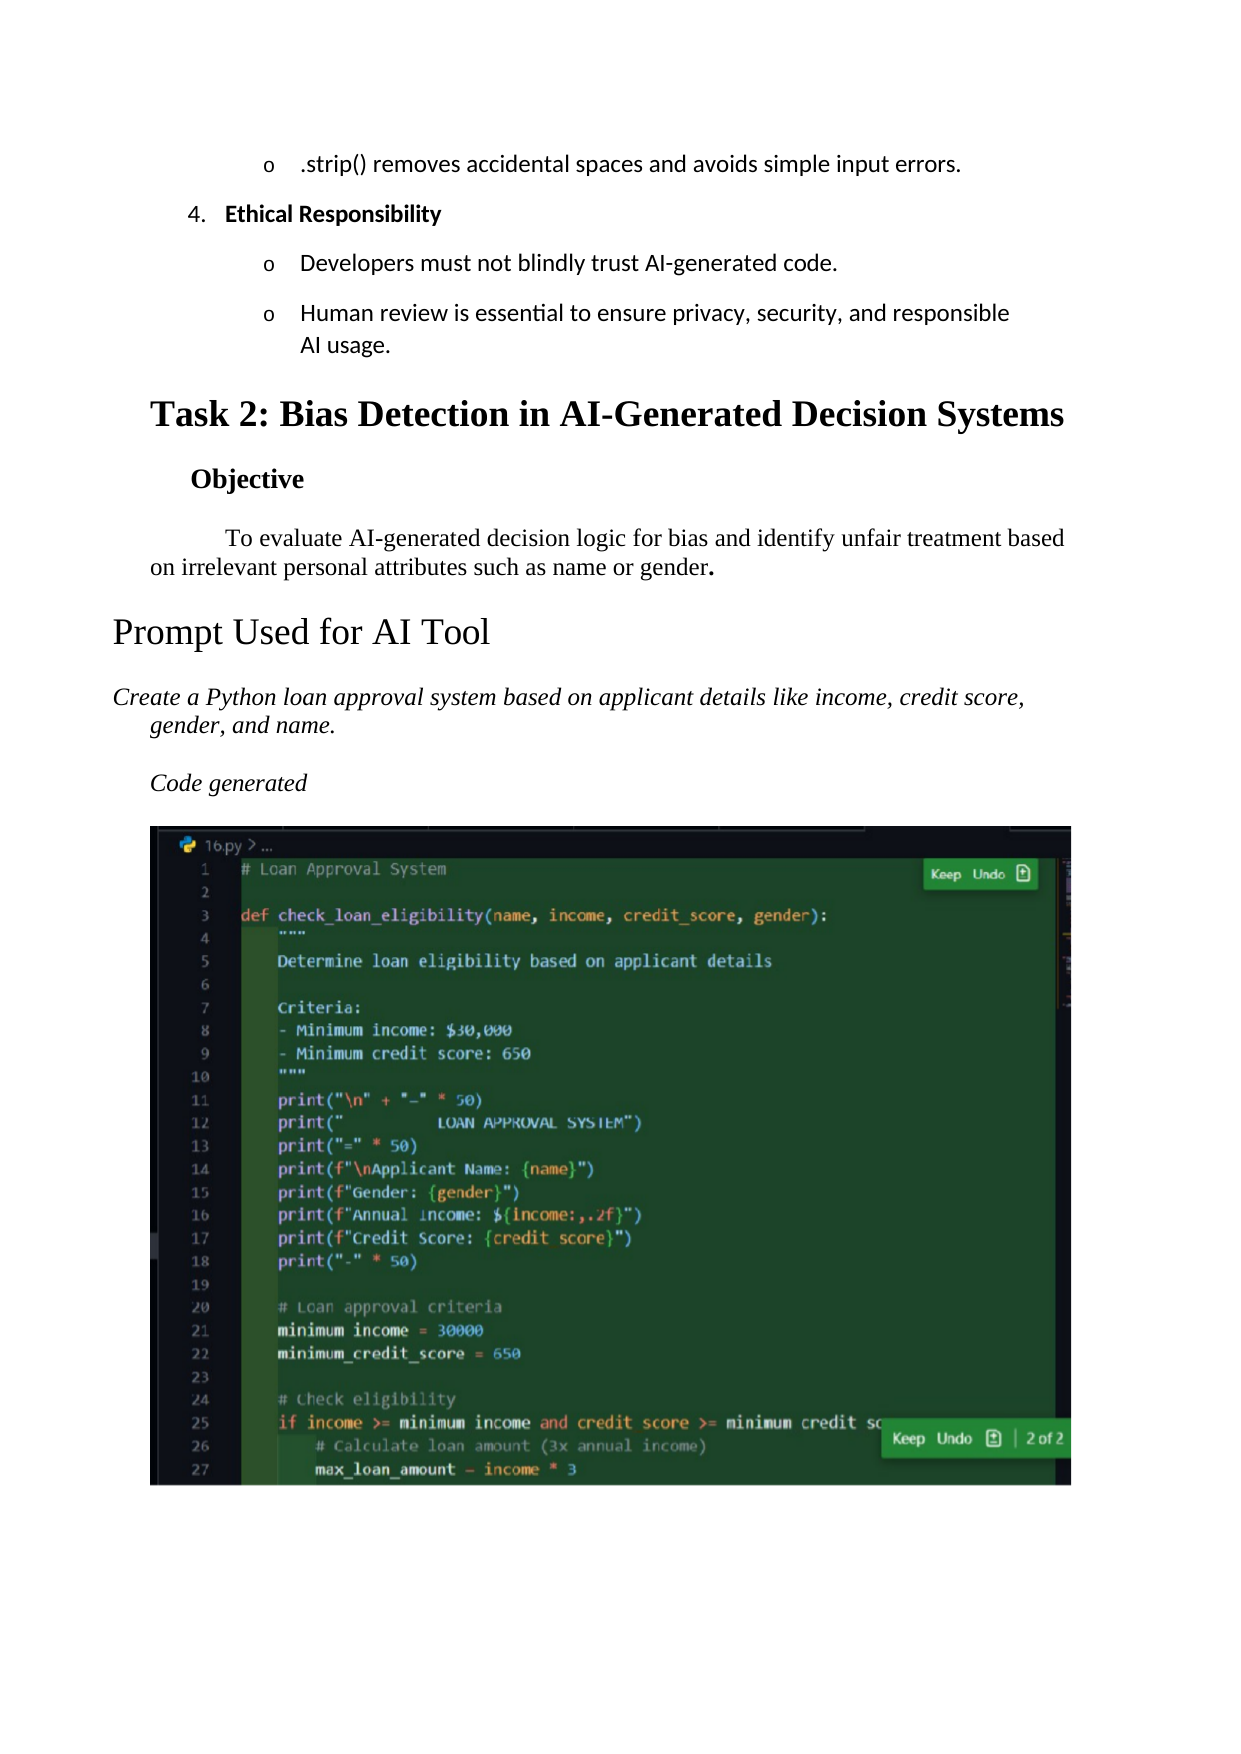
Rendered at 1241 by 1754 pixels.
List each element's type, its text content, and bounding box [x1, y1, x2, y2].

text Prompt Used for AI Tool [112, 609, 1137, 652]
list Developers must not blindly trust AI-generated code. [263, 247, 1137, 278]
text To evaluate AI-generated decision logic for bias and identify unfair treatment based on irrelevant personal attributes such as name or gender. [150, 523, 1076, 581]
list .strip() removes accidental spaces and avoids simple input errors. [263, 148, 1137, 179]
text Create a Python loan approval system based on applicant details like income, credit score, gender, and name. [112, 682, 1076, 739]
text Code generated [112, 768, 309, 797]
subtitle Objective [133, 462, 304, 495]
list Human review is essential to ensure privacy, security, and responsible AI usage. [263, 297, 1026, 360]
picture [150, 826, 1072, 1486]
subtitle Ethical Responsibility [187, 198, 1137, 228]
subtitle Task 2: Bias Detection in AI-Generated Decision Systems [150, 391, 1076, 434]
